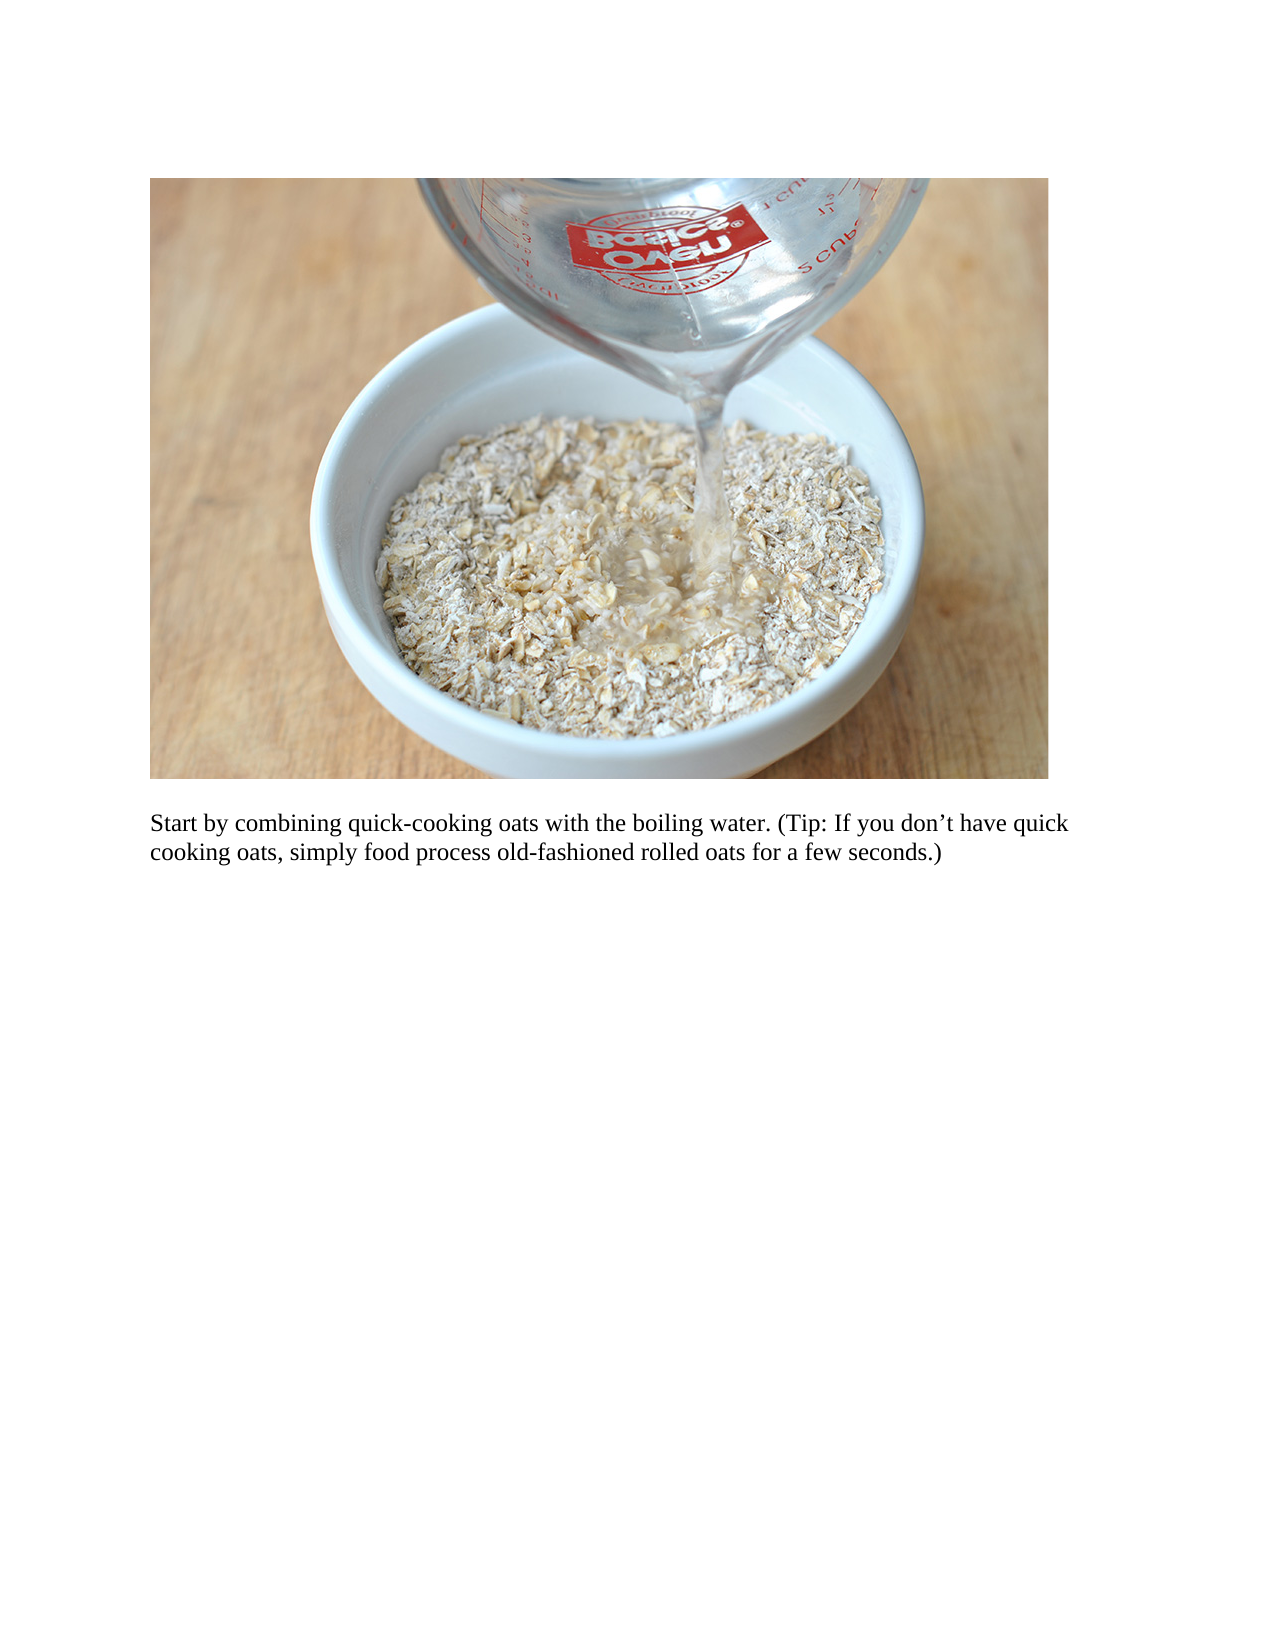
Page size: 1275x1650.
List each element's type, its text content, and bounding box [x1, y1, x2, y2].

picture [150, 178, 1049, 779]
text Start by combining quick-cooking oats with the boiling water. (Tip: If you don’t have quick cooking oats, simply food process old-fashioned rolled oats for a few seconds.) [150, 808, 1125, 865]
